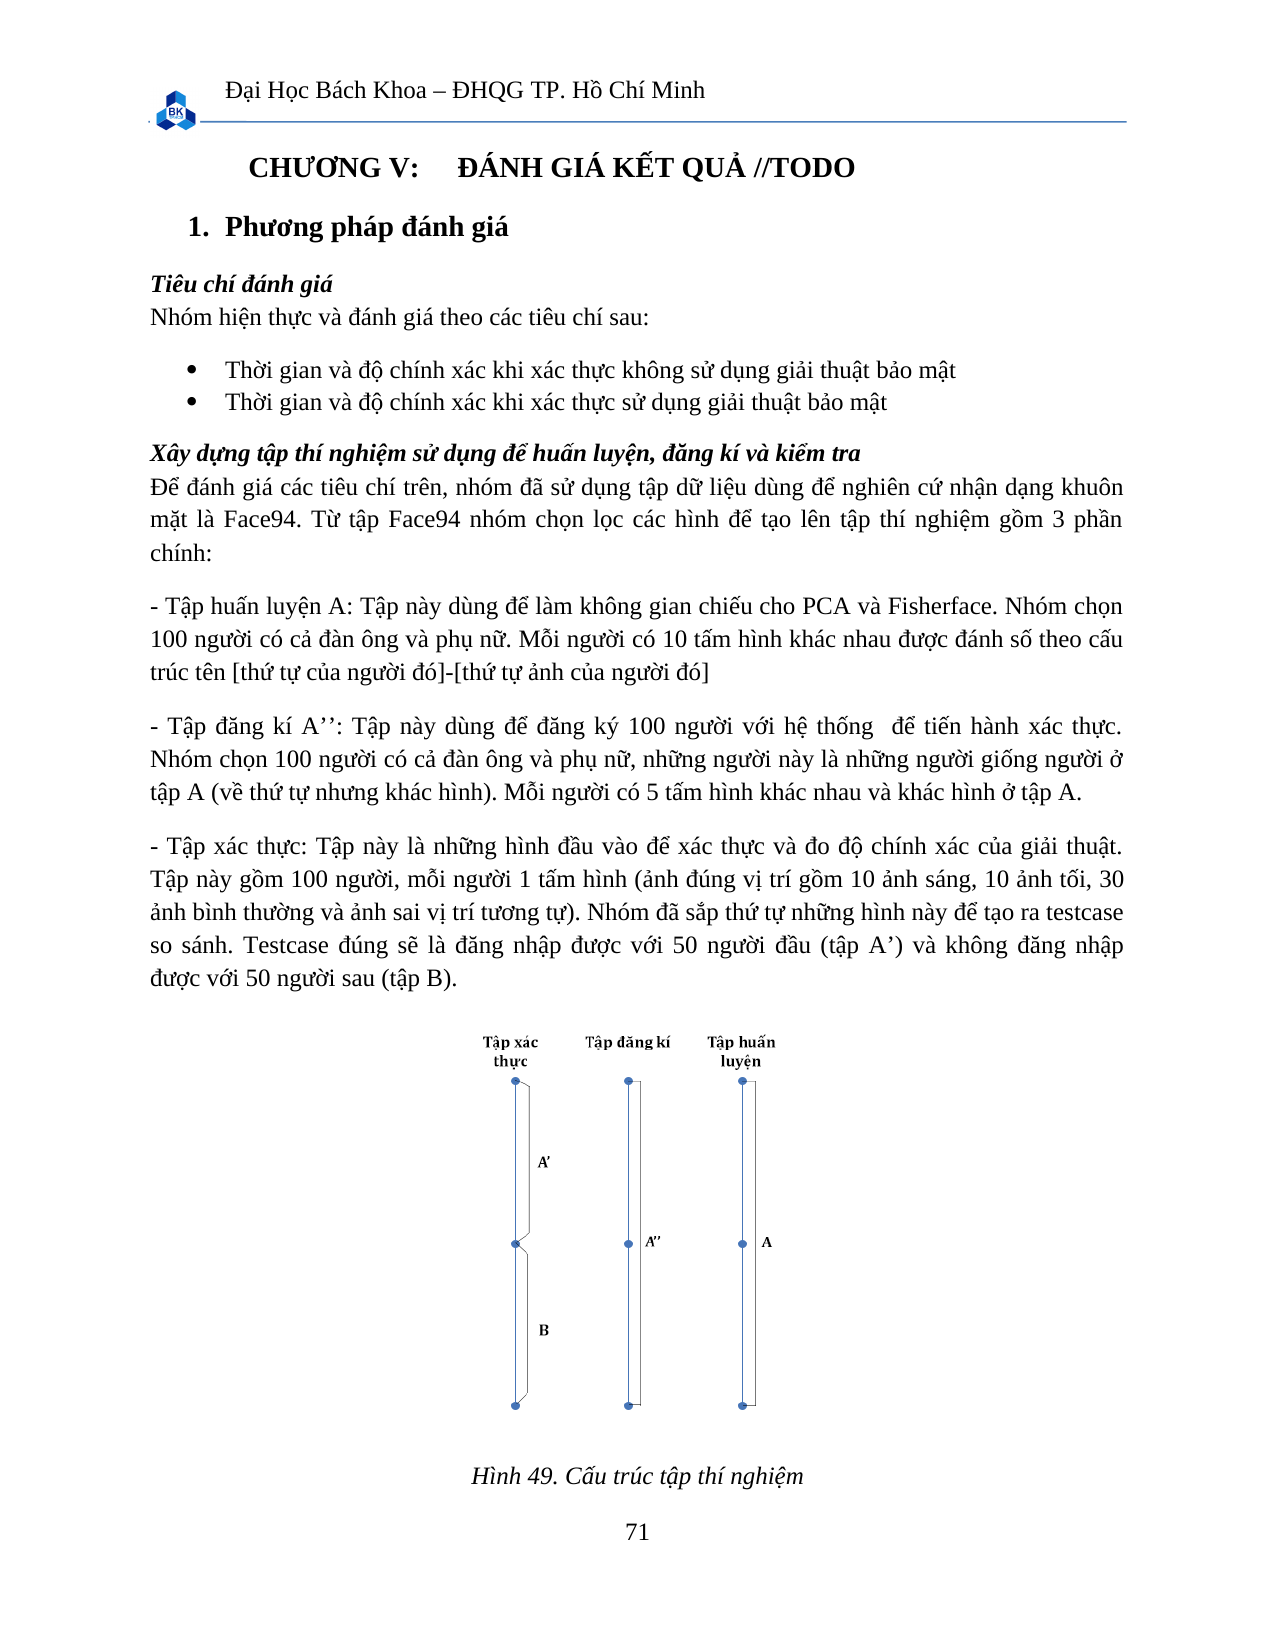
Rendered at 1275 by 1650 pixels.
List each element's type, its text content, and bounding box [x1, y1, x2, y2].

text - Tập xác thực: Tập này là những hình đầu vào để xác thực và đo độ chính xác của giải thuật. Tập này gồm 100 người, mỗi người 1 tấm hình (ảnh đúng vị trí gồm 10 ảnh sáng, 10 ảnh tối, 30 ảnh bình thường và ảnh sai vị trí tương tự). Nhóm đã sắp thứ tự những hình này để tạo ra testcase so sánh. Testcase đúng sẽ là đăng nhập được với 50 người đầu (tập A’) và không đăng nhập được với 50 người sau (tập B). [150, 831, 1125, 992]
list Thời gian và độ chính xác khi xác thực không sử dụng giải thuật bảo mật [187, 356, 1125, 384]
subtitle Xây dựng tập thí nghiệm sử dụng để huấn luyện, đăng kí và kiểm tra [150, 438, 1125, 467]
list Thời gian và độ chính xác khi xác thực sử dụng giải thuật bảo mật [187, 387, 1125, 415]
picture [150, 87, 200, 138]
text Nhóm hiện thực và đánh giá theo các tiêu chí sau: [150, 302, 1125, 331]
picture [463, 1017, 812, 1436]
text - Tập đăng kí A’’: Tập này dùng để đăng ký 100 người với hệ thống để tiến hành xác thực. Nhóm chọn 100 người có cả đàn ông và phụ nữ, những người này là những người giống người ở tập A (về thứ tự nhưng khác hình). Mỗi người có 5 tấm hình khác nhau và khác hình ở tập A. [150, 711, 1125, 806]
subtitle Phương pháp đánh giá [187, 209, 1125, 243]
text Để đánh giá các tiêu chí trên, nhóm đã sử dụng tập dữ liệu dùng để nghiên cứ nhận dạng khuôn mặt là Face94. Từ tập Face94 nhóm chọn lọc các hình để tạo lên tập thí nghiệm gồm 3 phần chính: [150, 472, 1125, 566]
subtitle Tiêu chí đánh giá [150, 269, 1125, 297]
subtitle ĐÁNH GIÁ KẾT QUẢ //TODO [150, 150, 1125, 183]
text - Tập huấn luyện A: Tập này dùng để làm không gian chiếu cho PCA và Fisherface. Nhóm chọn 100 người có cả đàn ông và phụ nữ. Mỗi người có 10 tấm hình khác nhau được đánh số theo cấu trúc tên [thứ tự của người đó]-[thứ tự ảnh của người đó] [150, 591, 1125, 686]
